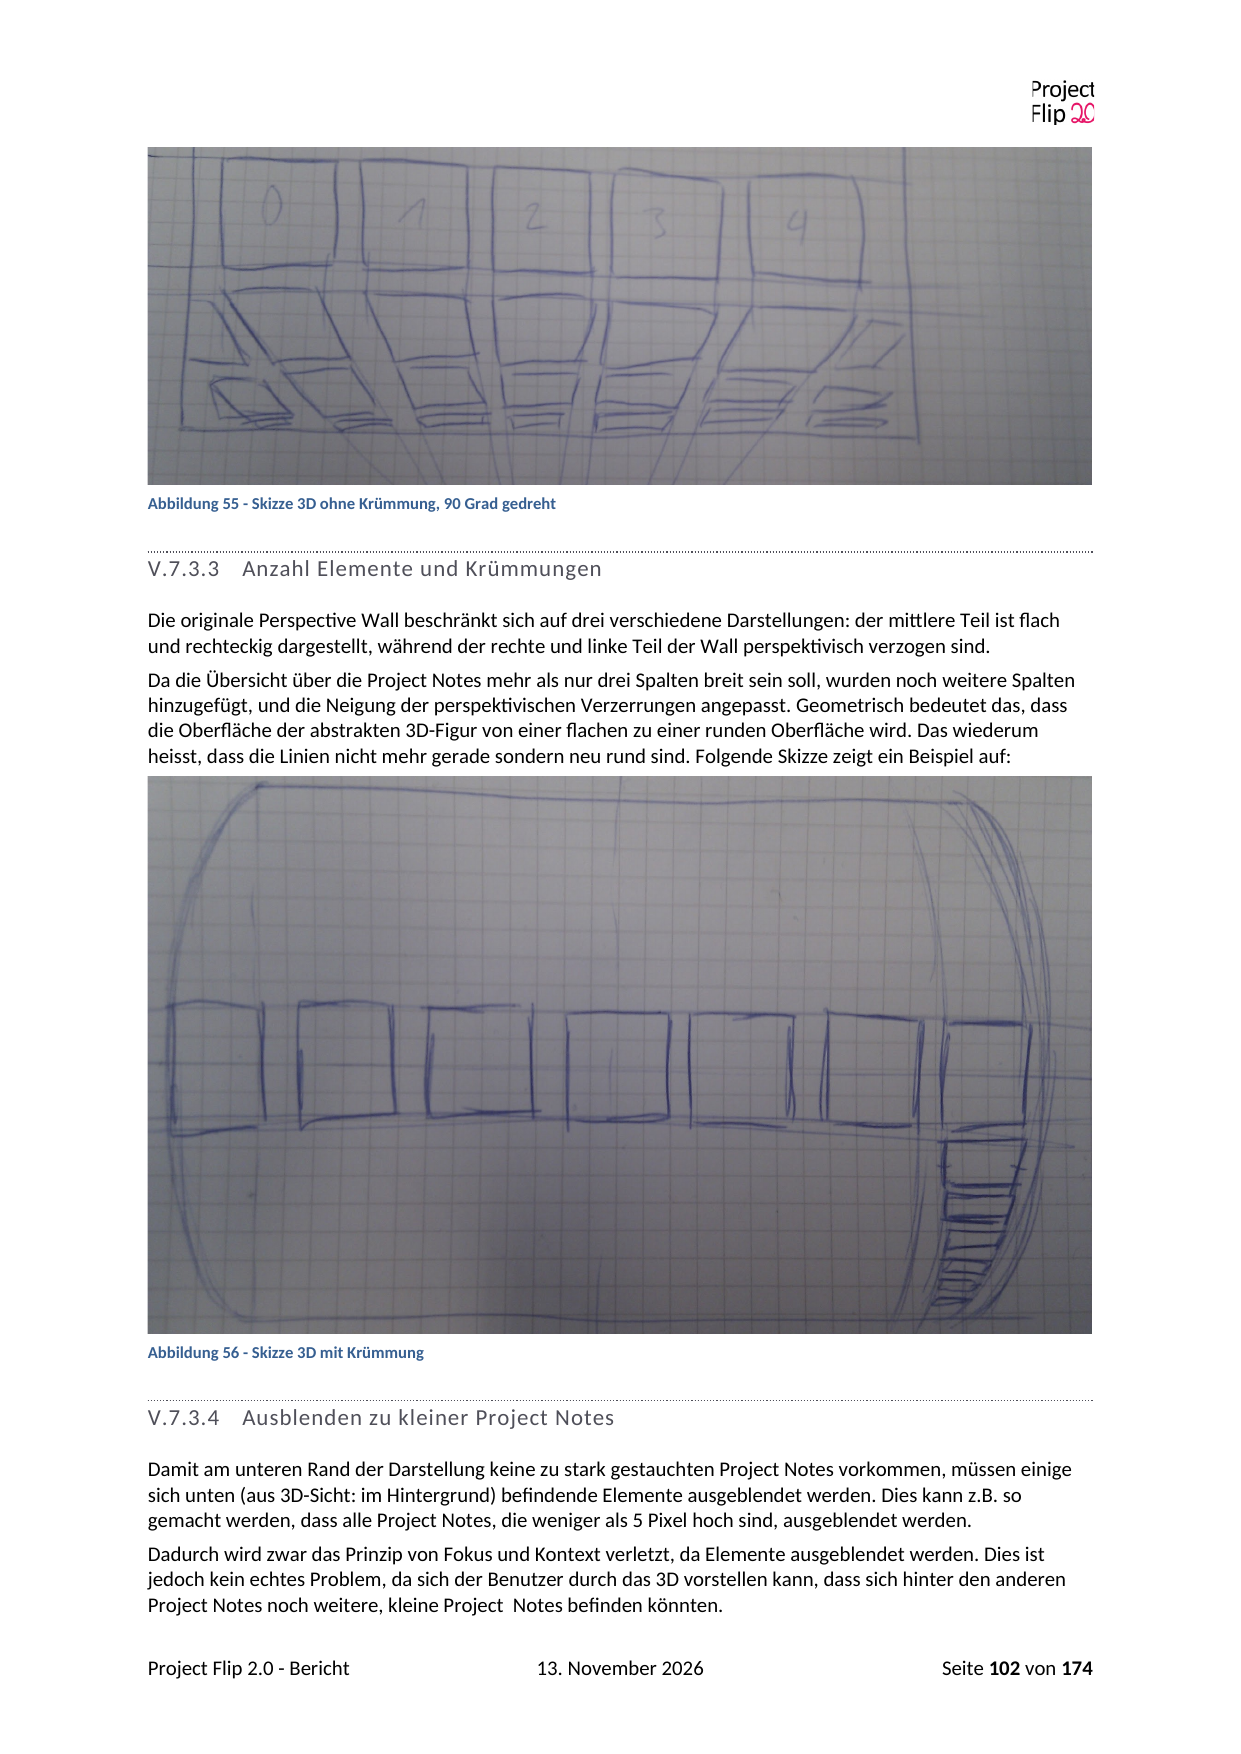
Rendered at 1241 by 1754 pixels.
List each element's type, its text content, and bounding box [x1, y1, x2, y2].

picture [1081, 79, 1097, 124]
subtitle Anzahl Elemente und Krümmungen [148, 551, 1093, 583]
text Da die Übersicht über die Project Notes mehr als nur drei Spalten breit sein soll, wurden noch weitere Spalten hinzugefügt, und die Neigung der perspektivischen Verzerrungen angepasst. Geometrisch bedeutet das, dass die Oberfläche der abstrakten 3D-Figur von einer flachen zu einer runden Oberfläche wird. Das wiederum heisst, dass die Linien nicht mehr gerade sondern neu rund sind. Folgende Skizze zeigt ein Beispiel auf: [148, 667, 1093, 768]
picture [147, 147, 1092, 485]
text Dadurch wird zwar das Prinzip von Fokus und Kontext verletzt, da Elemente ausgeblendet werden. Dies ist jedoch kein echtes Problem, da sich der Benutzer durch das 3D vorstellen kann, dass sich hinter den anderen Project Notes noch weitere, kleine Project Notes befinden könnten. [148, 1541, 1093, 1617]
subtitle Ausblenden zu kleiner Project Notes [148, 1400, 1093, 1431]
text Die originale Perspective Wall beschränkt sich auf drei verschiedene Darstellungen: der mittlere Teil ist flach und rechteckig dargestellt, während der rechte und linke Teil der Wall perspektivisch verzogen sind. [148, 608, 1093, 658]
text Abbildung 56 - Skizze 3D mit Krümmung [148, 1342, 1093, 1362]
text Abbildung 55 - Skizze 3D ohne Krümmung, 90 Grad gedreht [148, 493, 1093, 513]
picture [147, 776, 1092, 1334]
text Damit am unteren Rand der Darstellung keine zu stark gestauchten Project Notes vorkommen, müssen einige sich unten (aus 3D-Sicht: im Hintergrund) befindende Elemente ausgeblendet werden. Dies kann z.B. so gemacht werden, dass alle Project Notes, die weniger als 5 Pixel hoch sind, ausgeblendet werden. [148, 1456, 1093, 1533]
